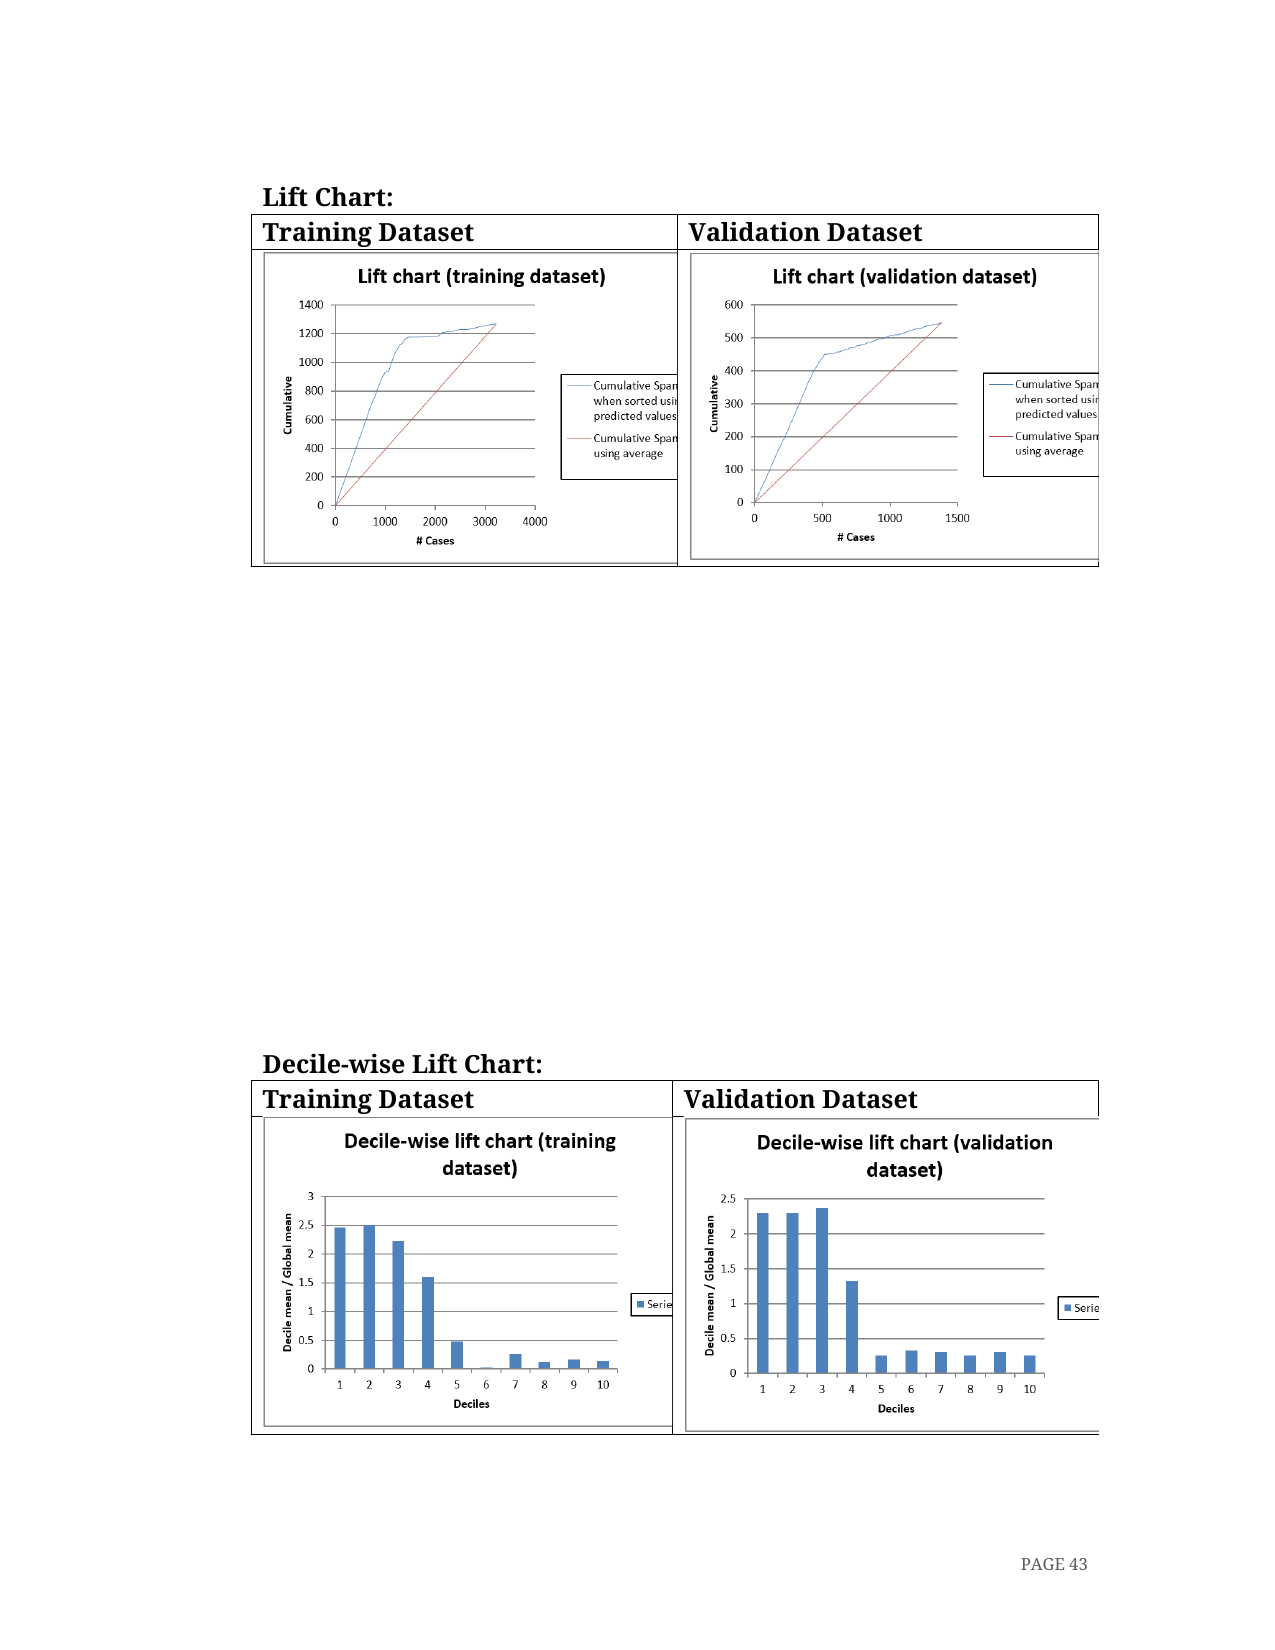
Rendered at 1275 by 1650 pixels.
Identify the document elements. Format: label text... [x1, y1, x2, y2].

picture [688, 250, 1099, 562]
picture [683, 1116, 1099, 1434]
picture [262, 1116, 673, 1429]
table_cell [252, 1117, 672, 1434]
table_header Training Dataset [252, 215, 677, 249]
table_cell [678, 250, 1098, 566]
table_header Validation Dataset [678, 215, 1098, 249]
list Lift Chart: [262, 180, 1087, 214]
list Decile-wise Lift Chart: [262, 1046, 1087, 1080]
table_header Training Dataset [252, 1081, 672, 1116]
picture [262, 250, 678, 566]
table_header Validation Dataset [673, 1081, 1098, 1116]
table_cell [673, 1117, 683, 1434]
table_cell [252, 250, 262, 566]
